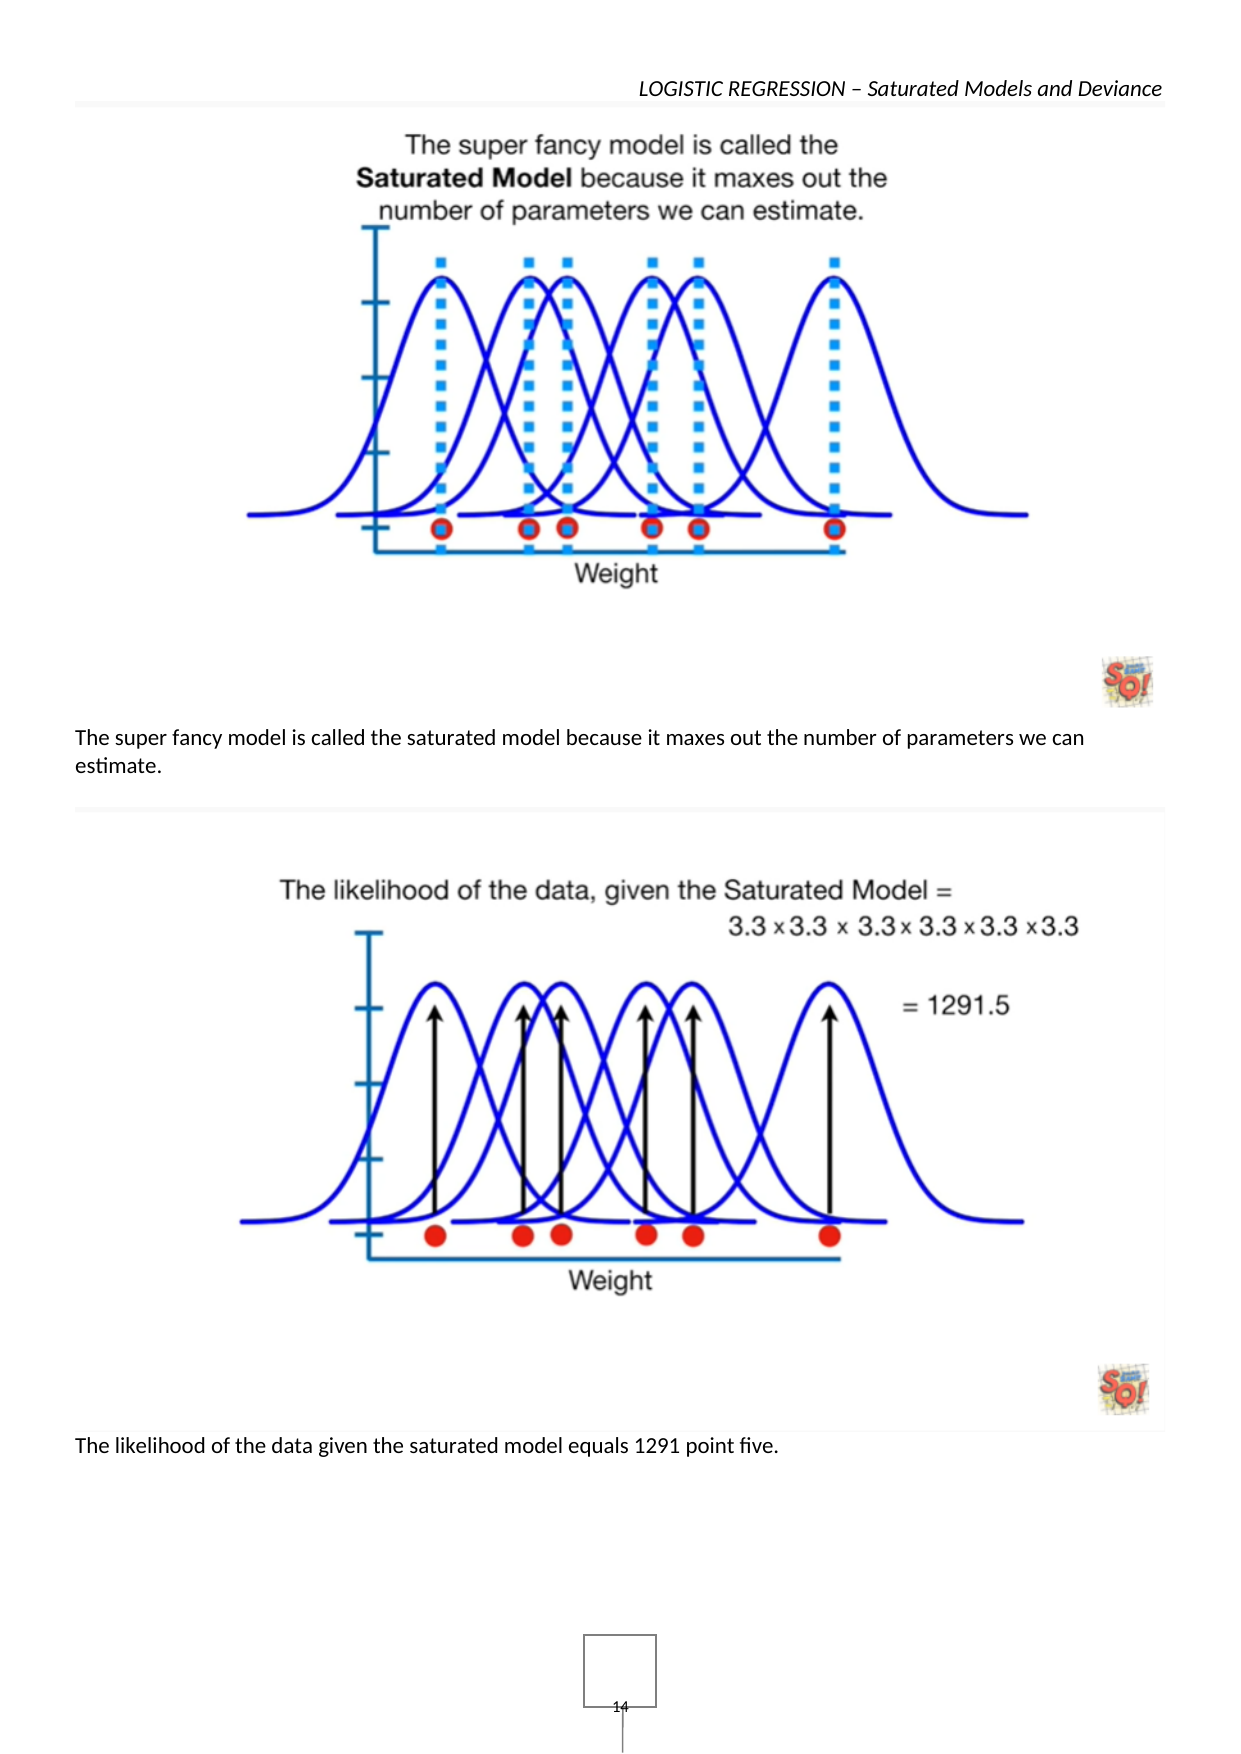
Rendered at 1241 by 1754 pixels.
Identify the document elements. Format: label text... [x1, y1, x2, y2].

picture [75, 101, 1166, 723]
text The likelihood of the data given the saturated model equals 1291 point five. [75, 1432, 1165, 1460]
picture [75, 807, 1166, 1432]
text The super fancy model is called the saturated model because it maxes out the number of parameters we can estimate. [75, 723, 1165, 779]
